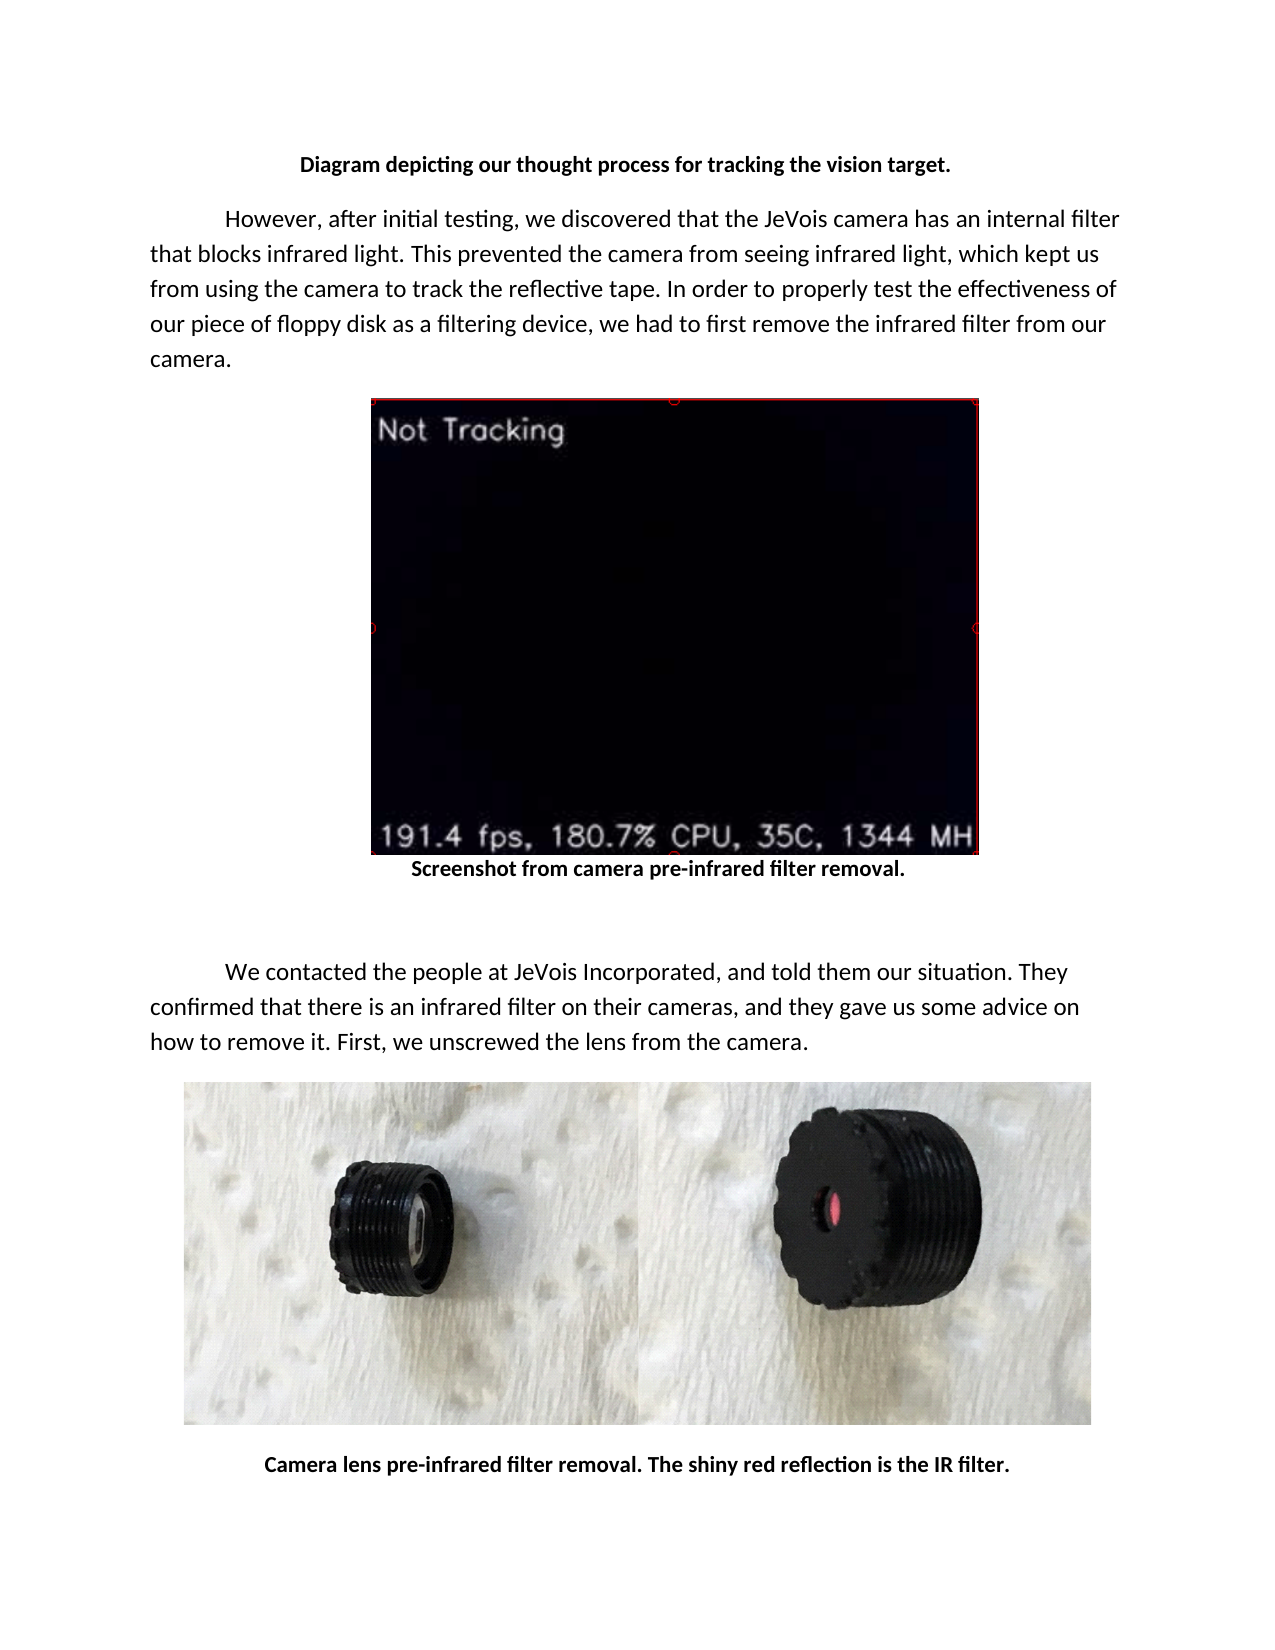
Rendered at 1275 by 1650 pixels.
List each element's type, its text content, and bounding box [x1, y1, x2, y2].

picture [371, 398, 979, 855]
text However, after initial testing, we discovered that the JeVois camera has an internal filter that blocks infrared light. This prevented the camera from seeing infrared light, which kept us from using the camera to track the reflective tape. In order to properly test the effectiveness of our piece of floppy disk as a filtering device, we had to first remove the infrared filter from our camera. [150, 203, 1125, 373]
text We contacted the people at JeVois Incorporated, and told them our situation. They confirmed that there is an infrared filter on their cameras, and they gave us some advice on how to remove it. First, we unscrewed the lens from the camera. [150, 956, 1125, 1057]
text Camera lens pre-infrared filter removal. The shiny red reflection is the IR filter. [150, 1450, 1125, 1478]
text Diagram depicting our thought process for tracking the vision target. [300, 150, 1125, 178]
picture [183, 1082, 1092, 1425]
